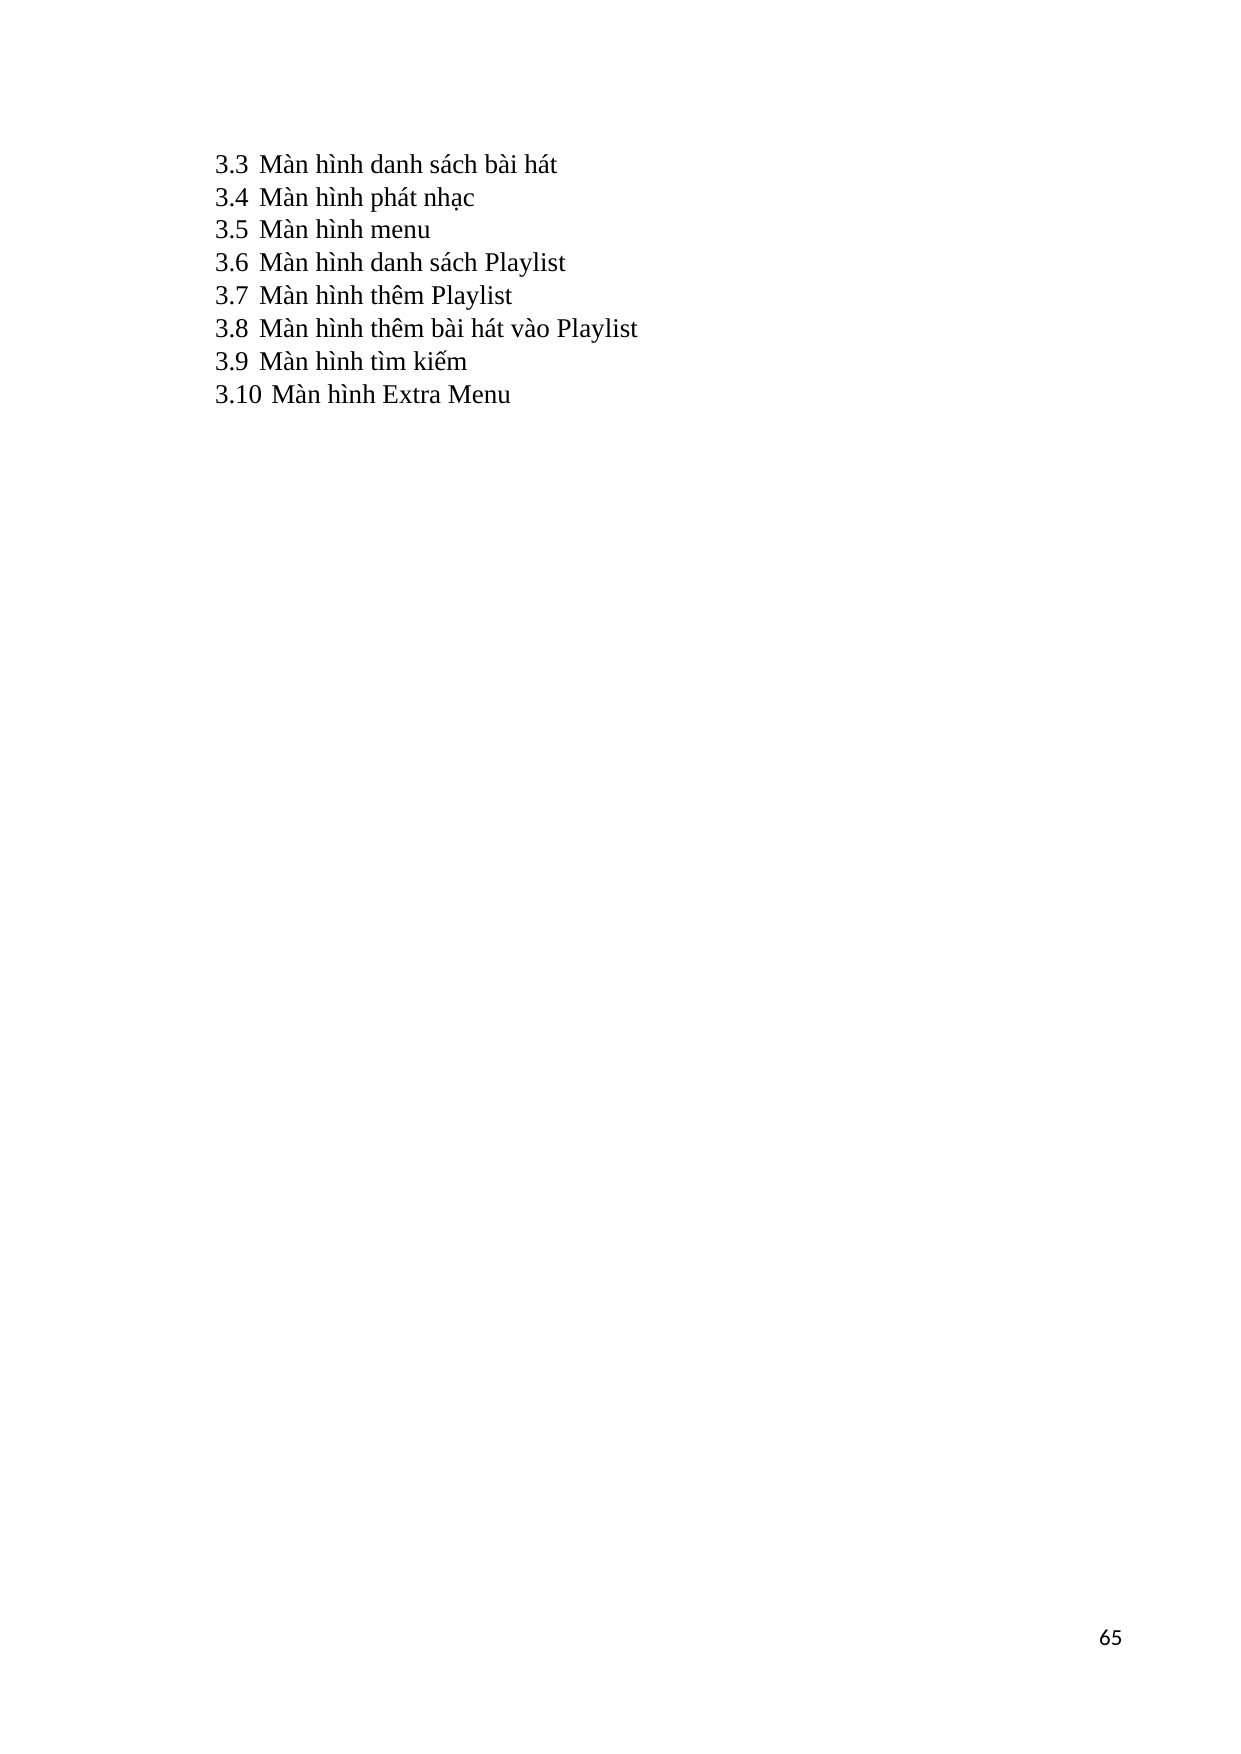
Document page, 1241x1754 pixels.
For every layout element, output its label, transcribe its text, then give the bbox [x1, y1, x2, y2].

list Màn hình thêm Playlist [215, 279, 1122, 311]
list Màn hình danh sách Playlist [215, 246, 1122, 278]
list Màn hình Extra Menu [215, 378, 1122, 409]
list Màn hình tìm kiếm [215, 345, 1122, 376]
list Màn hình phát nhạc [215, 181, 1122, 212]
list Màn hình menu [215, 213, 1122, 245]
list Màn hình danh sách bài hát [215, 148, 1122, 179]
list Màn hình thêm bài hát vào Playlist [215, 312, 1122, 343]
